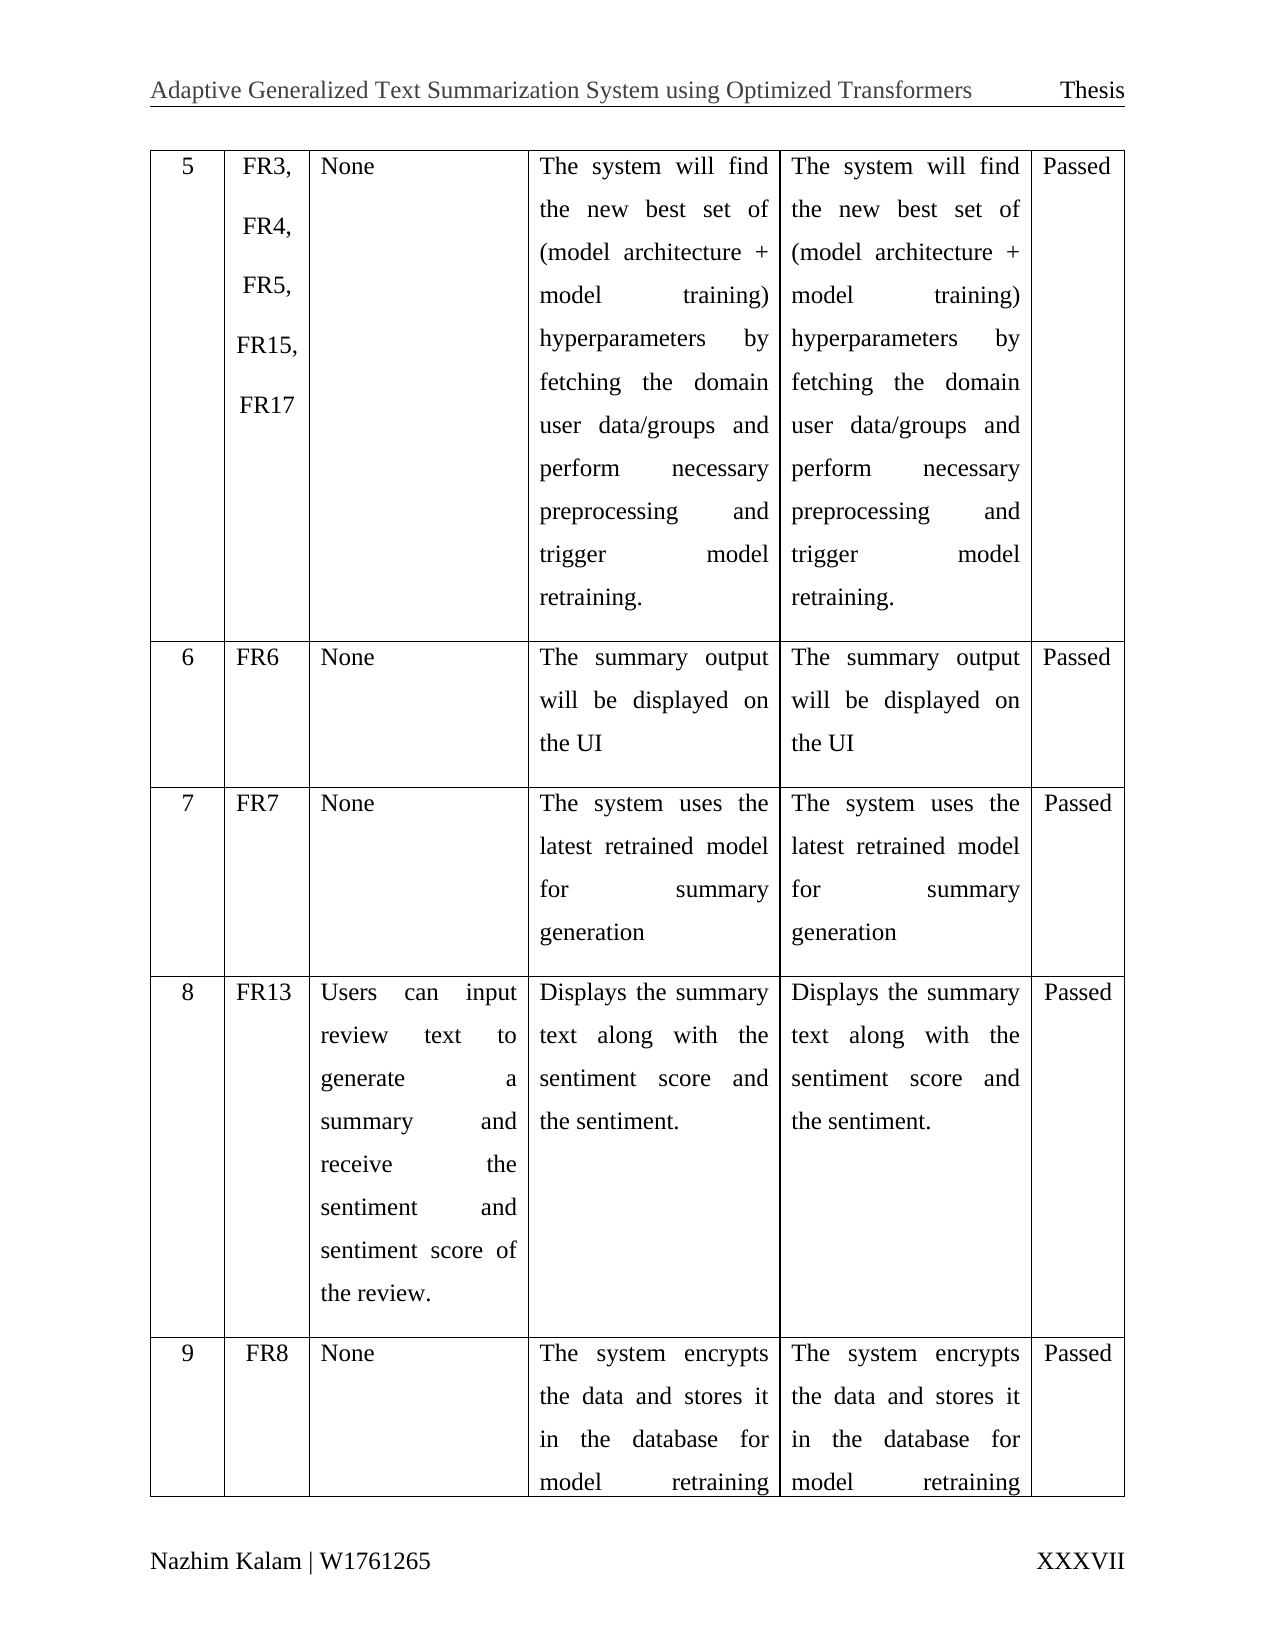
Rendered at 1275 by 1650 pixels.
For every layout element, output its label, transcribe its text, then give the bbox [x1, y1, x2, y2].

table_cell Passed [1032, 788, 1124, 976]
table_cell The system uses the latest retrained model for summary generation [781, 788, 1031, 976]
table_cell Passed [1032, 1338, 1124, 1496]
table_cell FR7 [225, 788, 309, 976]
table_cell 8 [151, 977, 224, 1337]
table_cell Passed [1032, 977, 1124, 1337]
table_cell Passed [1032, 642, 1124, 787]
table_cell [529, 1338, 779, 1496]
table_cell The summary output will be displayed on the UI [781, 642, 1031, 787]
table_cell None [310, 1338, 528, 1496]
table_cell FR6 [225, 642, 309, 787]
table_cell The system will find the new best set of (model architecture + model training) hyperparameters by fetching the domain user data/groups and perform necessary preprocessing and trigger model retraining. [781, 151, 1031, 641]
table_cell The summary output will be displayed on the UI [529, 642, 779, 787]
table_cell Passed [1032, 151, 1124, 641]
table_cell 6 [151, 642, 224, 787]
table_cell FR13 [225, 977, 309, 1337]
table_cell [781, 1338, 1031, 1496]
table_cell Users can input review text to generate a summary and receive the sentiment and sentiment score of the review. [310, 977, 528, 1337]
table_cell None [310, 788, 528, 976]
table_cell Displays the summary text along with the sentiment score and the sentiment. [781, 977, 1031, 1337]
table_cell FR3, FR4, FR5, FR15, FR17 [225, 151, 309, 641]
table_cell 9 [151, 1338, 224, 1496]
table_cell None [310, 151, 528, 641]
table_cell The system uses the latest retrained model for summary generation [529, 788, 779, 976]
table_cell 5 [151, 151, 224, 641]
table_cell Displays the summary text along with the sentiment score and the sentiment. [529, 977, 779, 1337]
table_cell 7 [151, 788, 224, 976]
table_cell FR8 [225, 1338, 309, 1496]
table_cell None [310, 642, 528, 787]
table_cell The system will find the new best set of (model architecture + model training) hyperparameters by fetching the domain user data/groups and perform necessary preprocessing and trigger model retraining. [529, 151, 779, 641]
